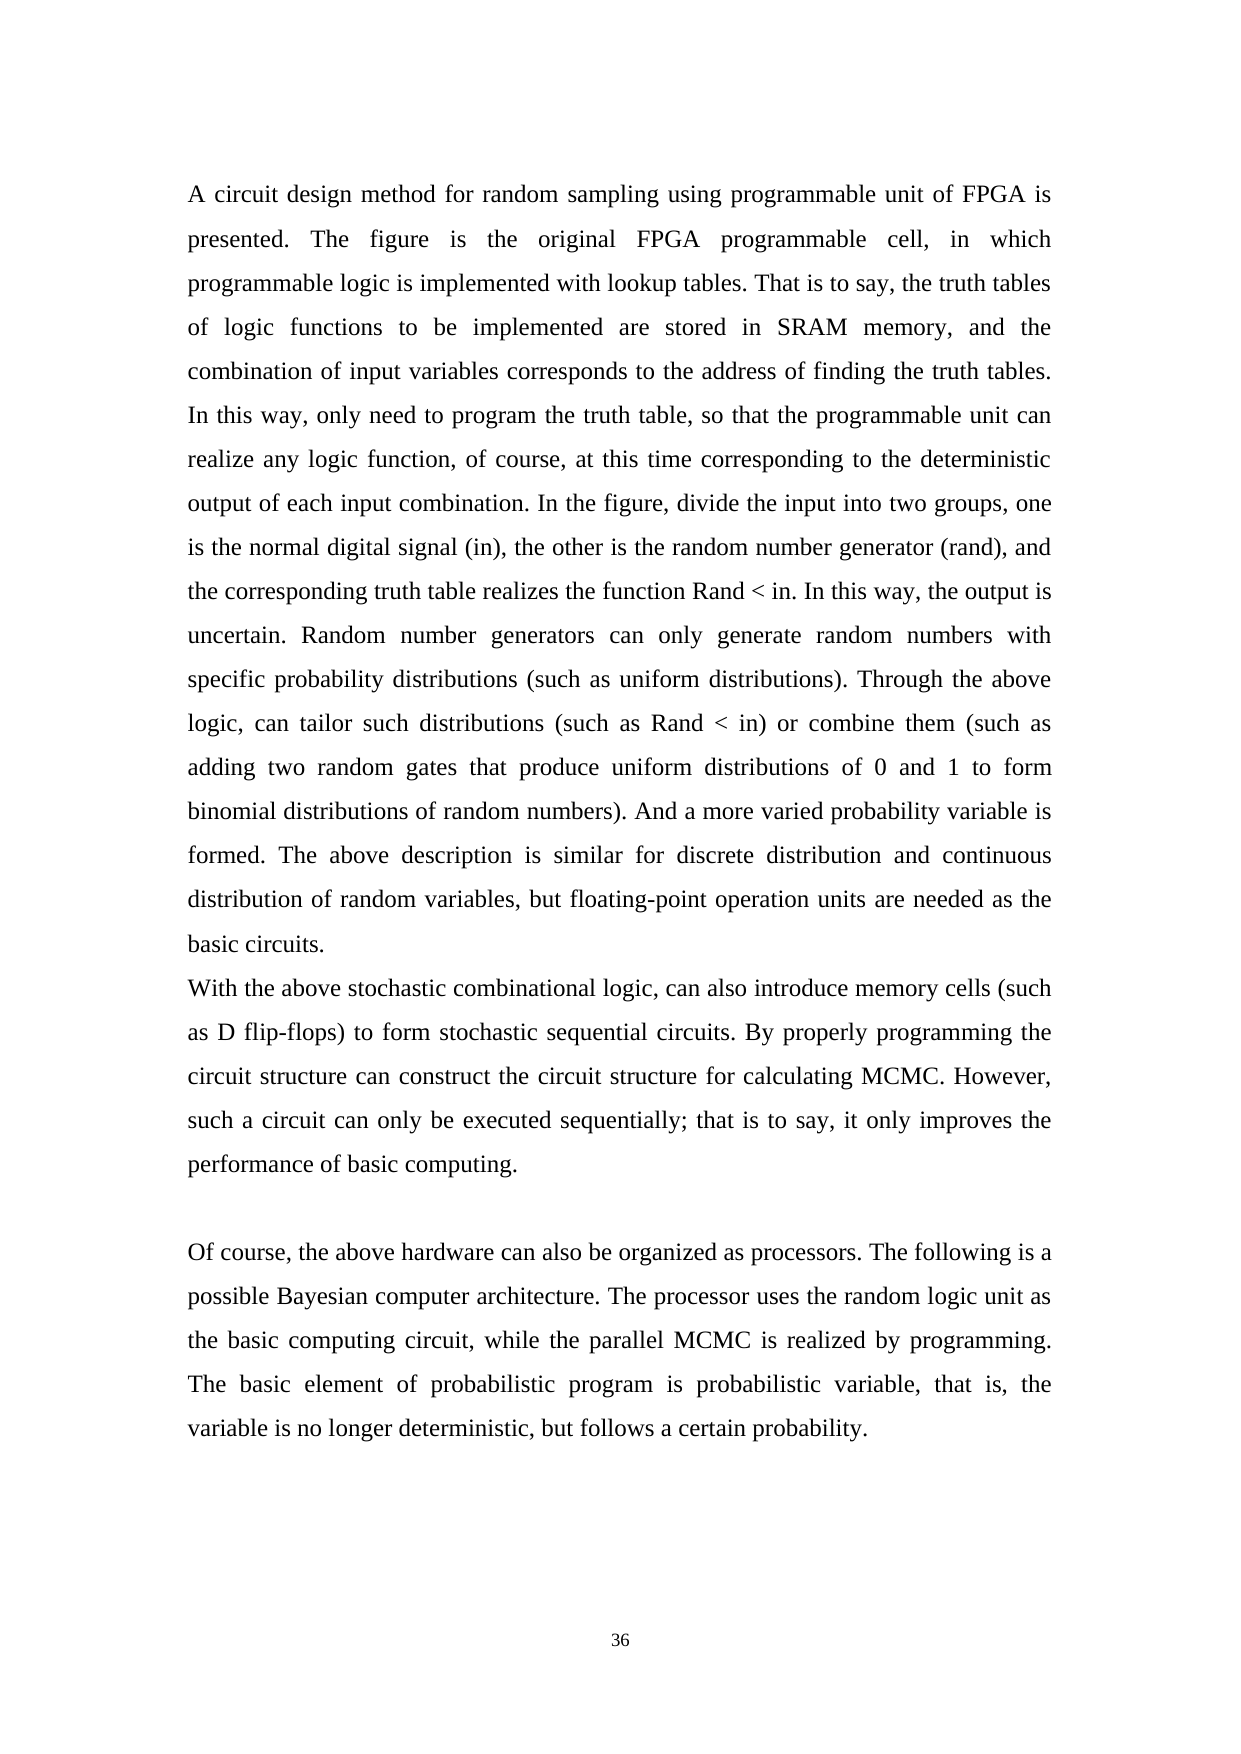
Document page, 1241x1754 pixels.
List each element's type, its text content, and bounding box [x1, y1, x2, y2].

text Of course, the above hardware can also be organized as processors. The following is a possible Bayesian computer architecture. The processor uses the random logic unit as the basic computing circuit, while the parallel MCMC is realized by programming. The basic element of probabilistic program is probabilistic variable, that is, the variable is no longer deterministic, but follows a certain probability. [187, 1229, 1053, 1450]
text With the above stochastic combinational logic, can also introduce memory cells (such as D flip-flops) to form stochastic sequential circuits. By properly programming the circuit structure can construct the circuit structure for calculating MCMC. However, such a circuit can only be executed sequentially; that is to say, it only improves the performance of basic computing. [187, 965, 1053, 1185]
text A circuit design method for random sampling using programmable unit of FPGA is presented. The figure is the original FPGA programmable cell, in which programmable logic is implemented with lookup tables. That is to say, the truth tables of logic functions to be implemented are stored in SRAM memory, and the combination of input variables corresponds to the address of finding the truth tables. In this way, only need to program the truth table, so that the programmable unit can realize any logic function, of course, at this time corresponding to the deterministic output of each input combination. In the figure, divide the input into two groups, one is the normal digital signal (in), the other is the random number generator (rand), and the corresponding truth table realizes the function Rand < in. In this way, the output is uncertain. Random number generators can only generate random numbers with specific probability distributions (such as uniform distributions). Through the above logic, can tailor such distributions (such as Rand < in) or combine them (such as adding two random gates that produce uniform distributions of 0 and 1 to form binomial distributions of random numbers). And a more varied probability variable is formed. The above description is similar for discrete distribution and continuous distribution of random variables, but floating-point operation units are needed as the basic circuits. [187, 172, 1053, 965]
